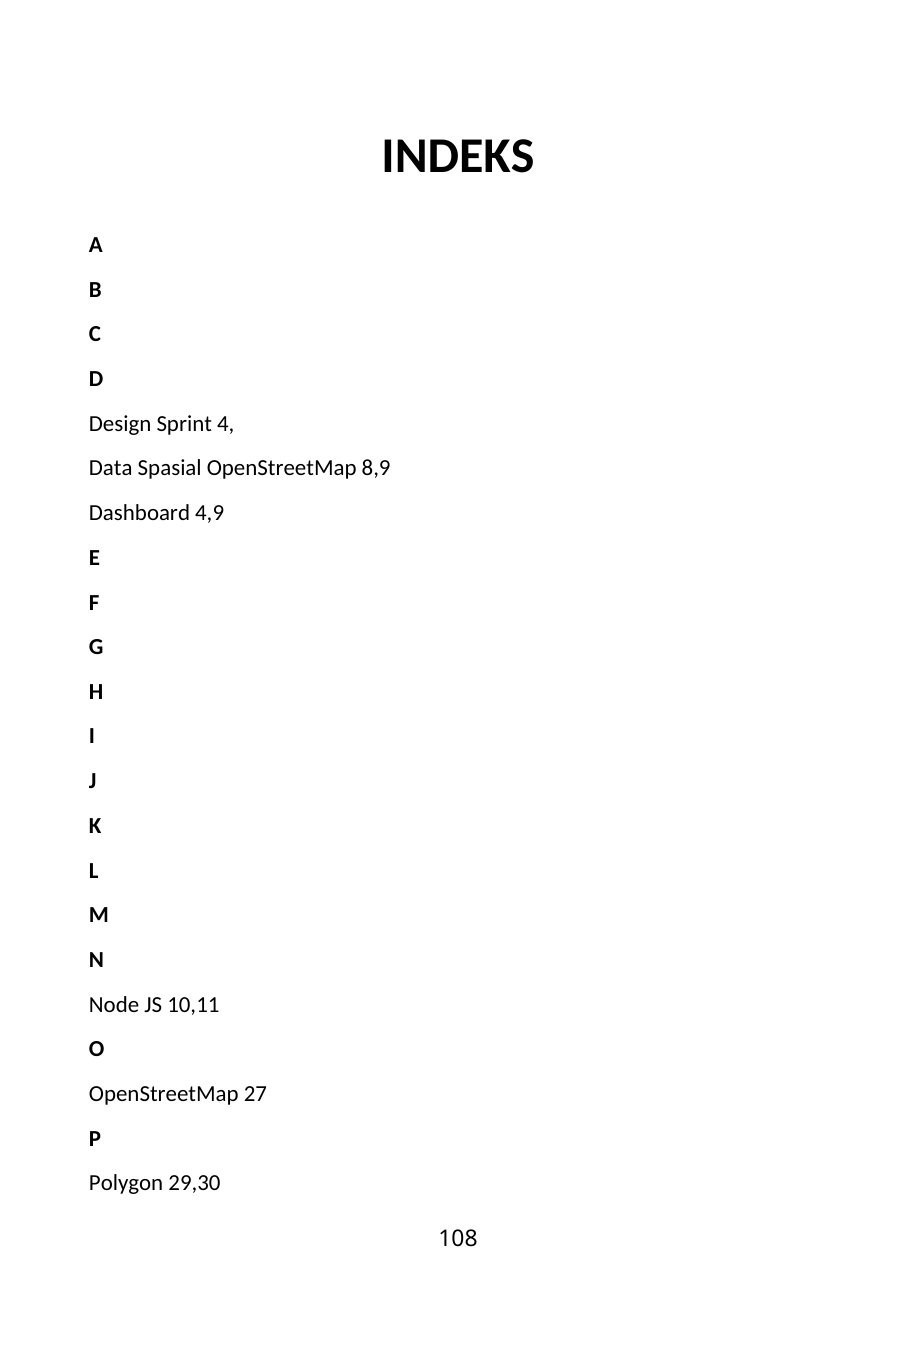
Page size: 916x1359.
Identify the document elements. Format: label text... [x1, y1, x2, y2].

text B [89, 275, 827, 303]
text M [89, 900, 827, 928]
text Data Spasial OpenStreetMap 8,9 [89, 453, 827, 482]
text Dashboard 4,9 [89, 498, 827, 526]
subtitle INDEKS [89, 124, 827, 185]
text OpenStreetMap 27 [89, 1079, 827, 1107]
text I [89, 722, 827, 750]
text P [89, 1124, 827, 1152]
text O [89, 1034, 827, 1062]
text Design Sprint 4, [89, 409, 827, 437]
text L [89, 856, 827, 884]
text F [89, 588, 827, 616]
text A [89, 230, 827, 258]
text Polygon 29,30 [89, 1168, 827, 1197]
text G [89, 632, 827, 660]
text H [89, 677, 827, 705]
text N [89, 945, 827, 973]
text D [89, 364, 827, 392]
text K [89, 811, 827, 839]
text C [89, 319, 827, 347]
text Node JS 10,11 [89, 990, 827, 1018]
text E [89, 543, 827, 571]
text J [89, 766, 827, 794]
